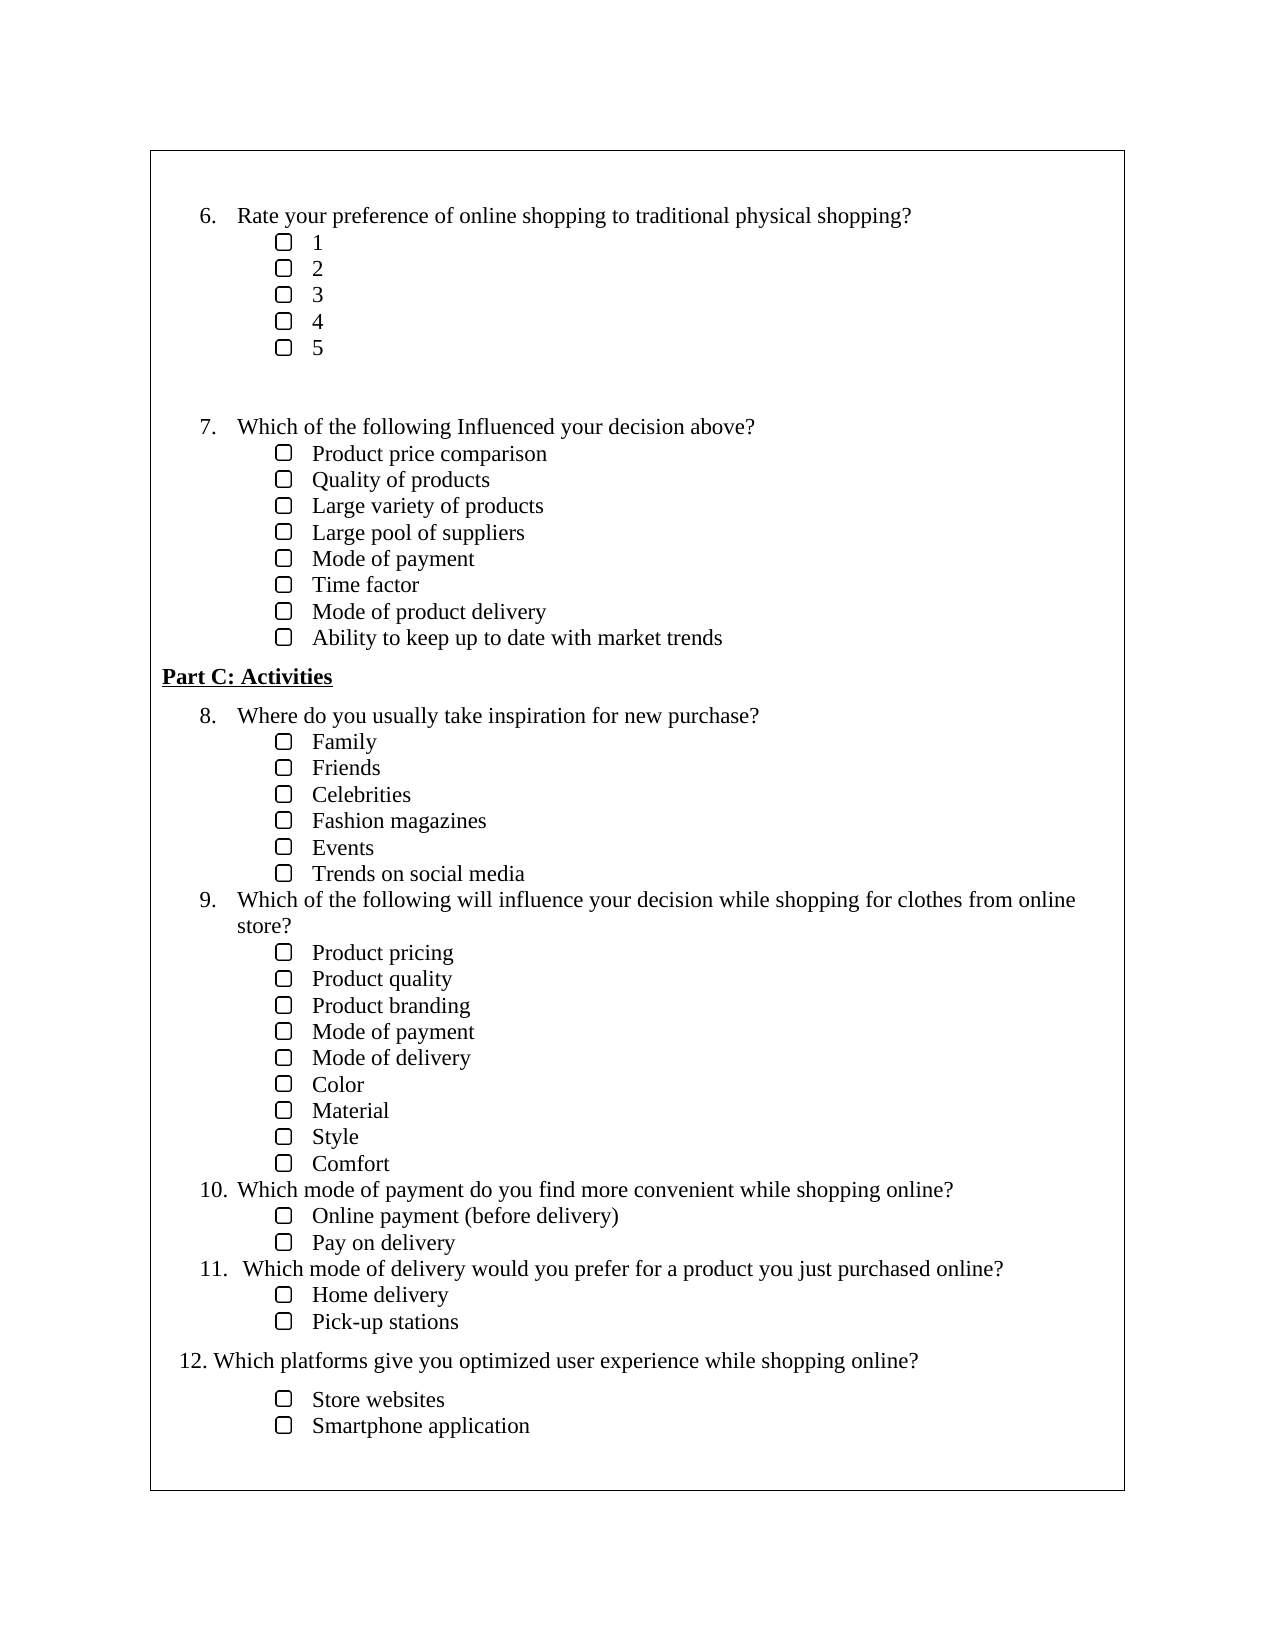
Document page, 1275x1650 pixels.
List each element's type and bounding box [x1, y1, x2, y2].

picture [275, 970, 292, 987]
picture [275, 1101, 292, 1119]
picture [275, 785, 292, 803]
picture [275, 1154, 292, 1172]
picture [275, 628, 292, 646]
picture [275, 1022, 292, 1040]
picture [275, 1128, 292, 1145]
picture [275, 549, 292, 567]
picture [275, 1312, 292, 1330]
picture [275, 286, 292, 303]
picture [275, 602, 292, 620]
picture [275, 1286, 292, 1303]
picture [275, 811, 292, 829]
picture [275, 943, 292, 961]
picture [275, 1049, 292, 1066]
picture [275, 1416, 292, 1434]
picture [275, 497, 292, 514]
picture [275, 233, 292, 251]
table_header [151, 151, 1124, 1490]
picture [275, 733, 292, 750]
picture [275, 1233, 292, 1251]
picture [275, 339, 292, 356]
picture [275, 523, 292, 540]
picture [275, 312, 292, 330]
picture [275, 470, 292, 488]
picture [275, 864, 292, 882]
picture [275, 444, 292, 461]
picture [275, 259, 292, 277]
picture [275, 1390, 292, 1407]
picture [275, 1207, 292, 1224]
picture [275, 996, 292, 1014]
picture [275, 759, 292, 776]
picture [275, 1075, 292, 1092]
picture [275, 576, 292, 593]
picture [275, 838, 292, 855]
